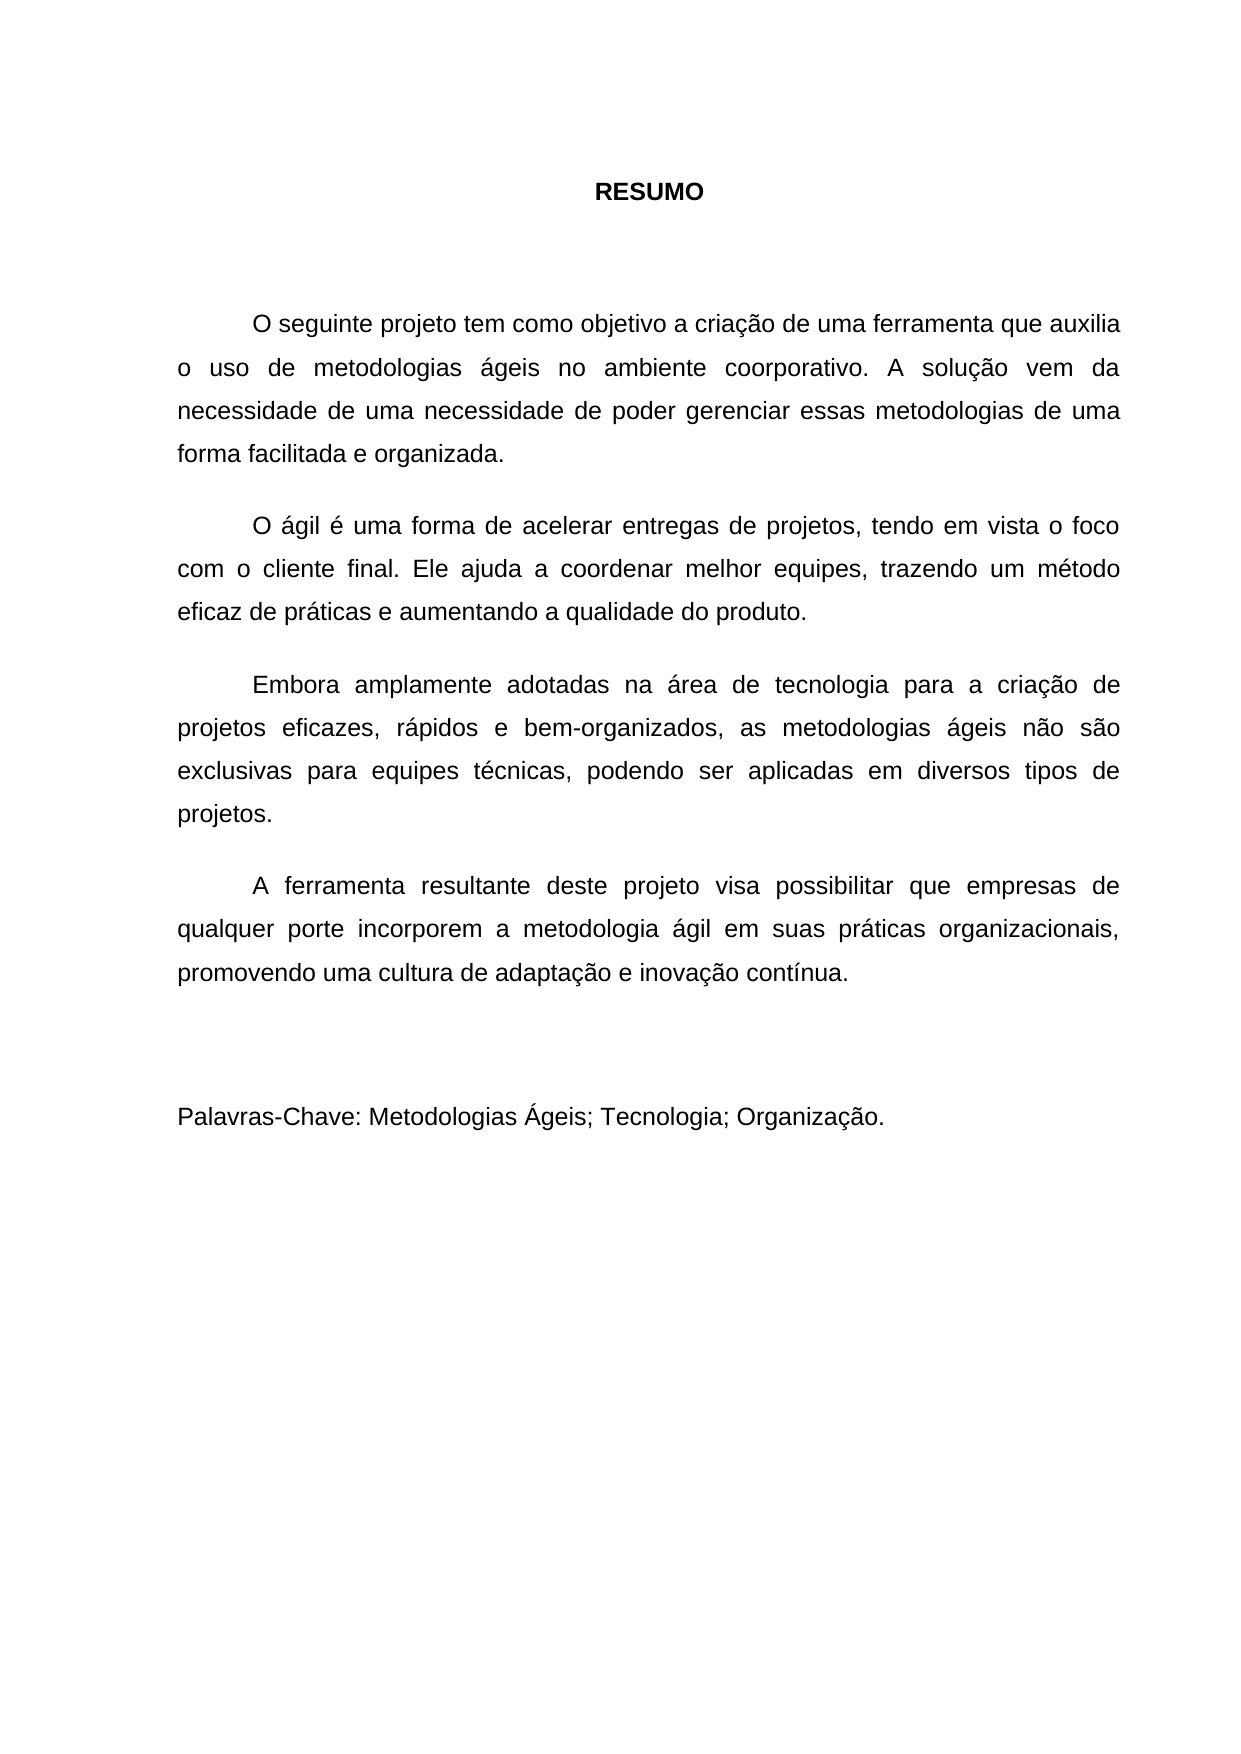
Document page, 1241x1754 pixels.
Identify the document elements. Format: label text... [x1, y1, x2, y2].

text A ferramenta resultante deste projeto visa possibilitar que empresas de qualquer porte incorporem a metodologia ágil em suas práticas organizacionais, promovendo uma cultura de adaptação e inovação contínua. [177, 871, 1122, 986]
text O seguinte projeto tem como objetivo a criação de uma ferramenta que auxilia o uso de metodologias ágeis no ambiente coorporativo. A solução vem da necessidade de uma necessidade de poder gerenciar essas metodologias de uma forma facilitada e organizada. [177, 309, 1122, 468]
text O ágil é uma forma de acelerar entregas de projetos, tendo em vista o foco com o cliente final. Ele ajuda a coordenar melhor equipes, trazendo um método eficaz de práticas e aumentando a qualidade do produto. [177, 511, 1122, 626]
text Embora amplamente adotadas na área de tecnologia para a criação de projetos eficazes, rápidos e bem-organizados, as metodologias ágeis não são exclusivas para equipes técnicas, podendo ser aplicadas em diversos tipos de projetos. [177, 670, 1122, 828]
text Palavras-Chave: Metodologias Ágeis; Tecnologia; Organização. [177, 1102, 1122, 1131]
text RESUMO [177, 177, 1122, 206]
